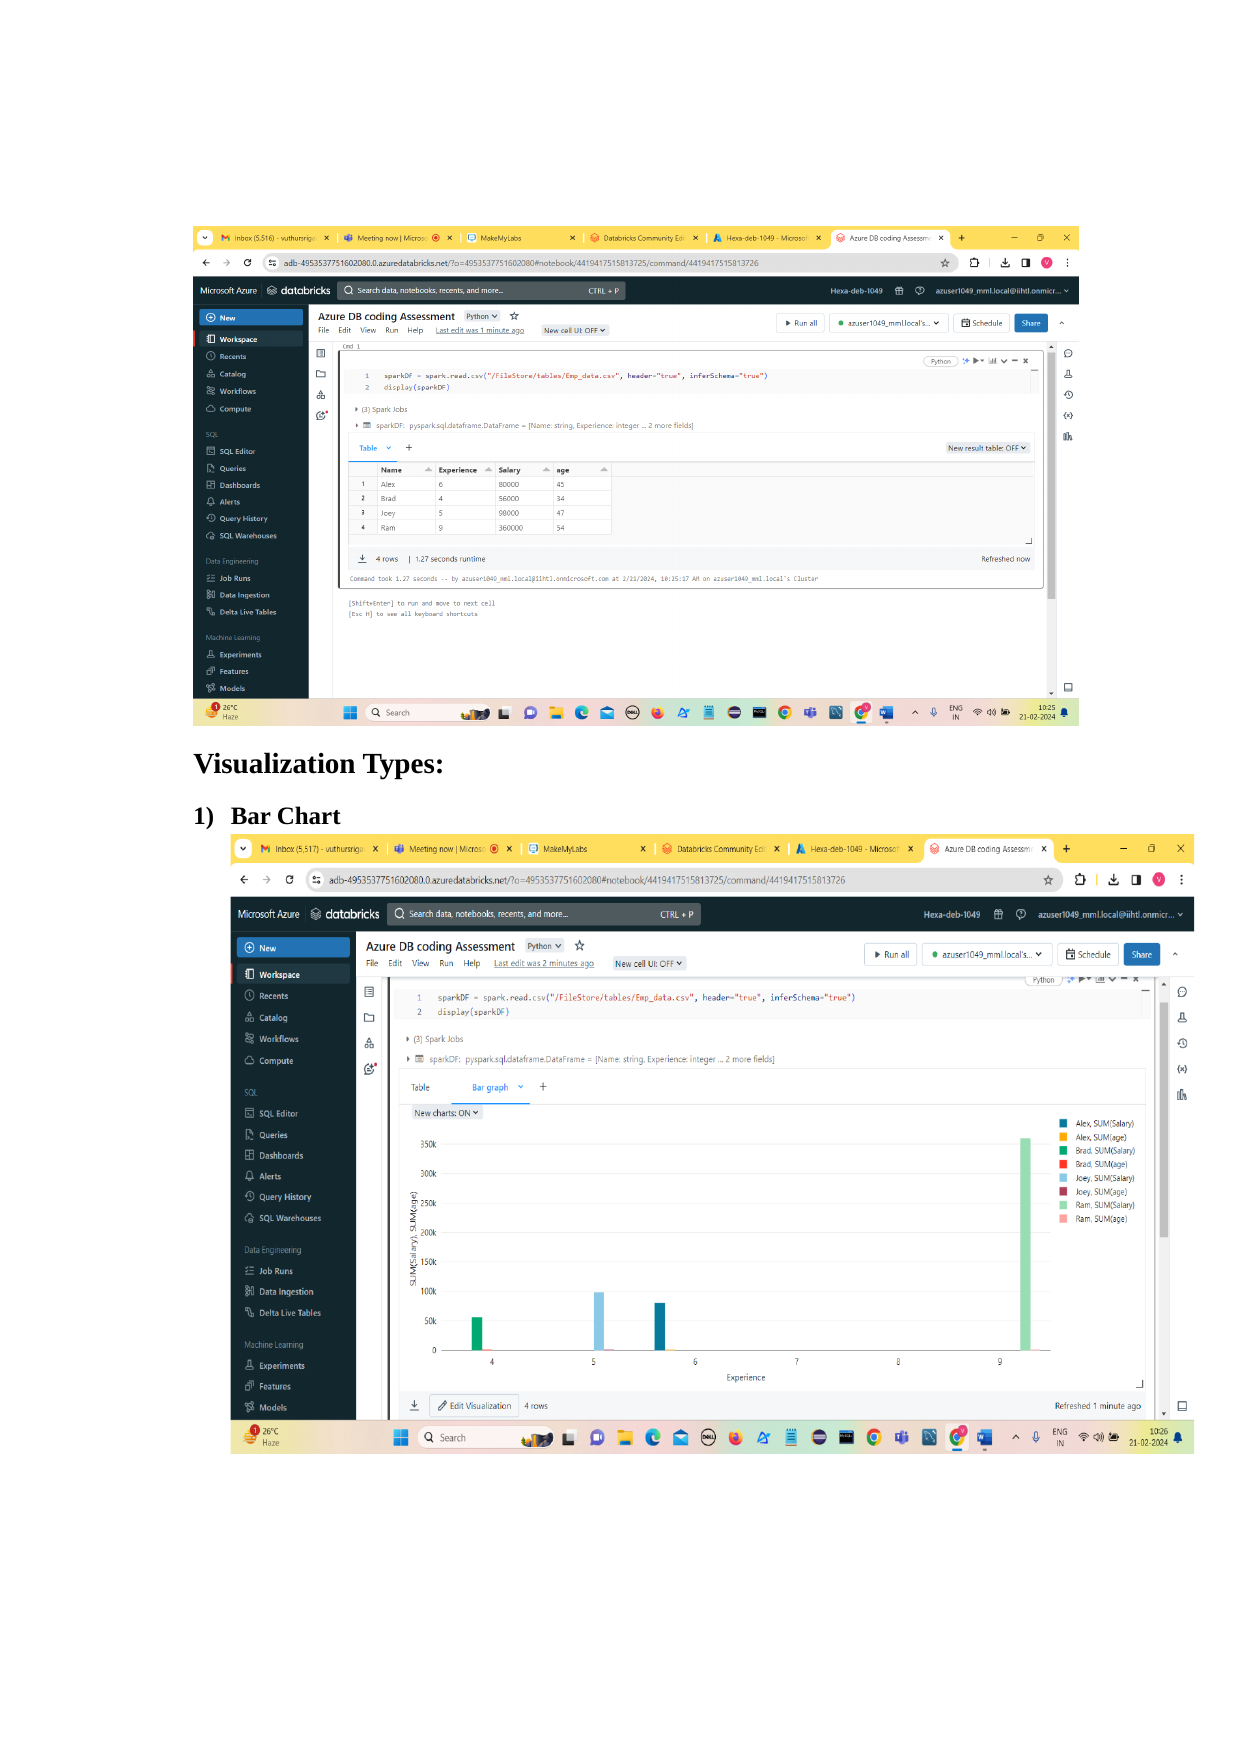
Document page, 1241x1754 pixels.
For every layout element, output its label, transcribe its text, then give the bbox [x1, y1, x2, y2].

list Bar Chart [193, 801, 1122, 830]
picture [193, 226, 1079, 726]
picture [230, 834, 1195, 1454]
text Visualization Types: [193, 746, 1122, 779]
